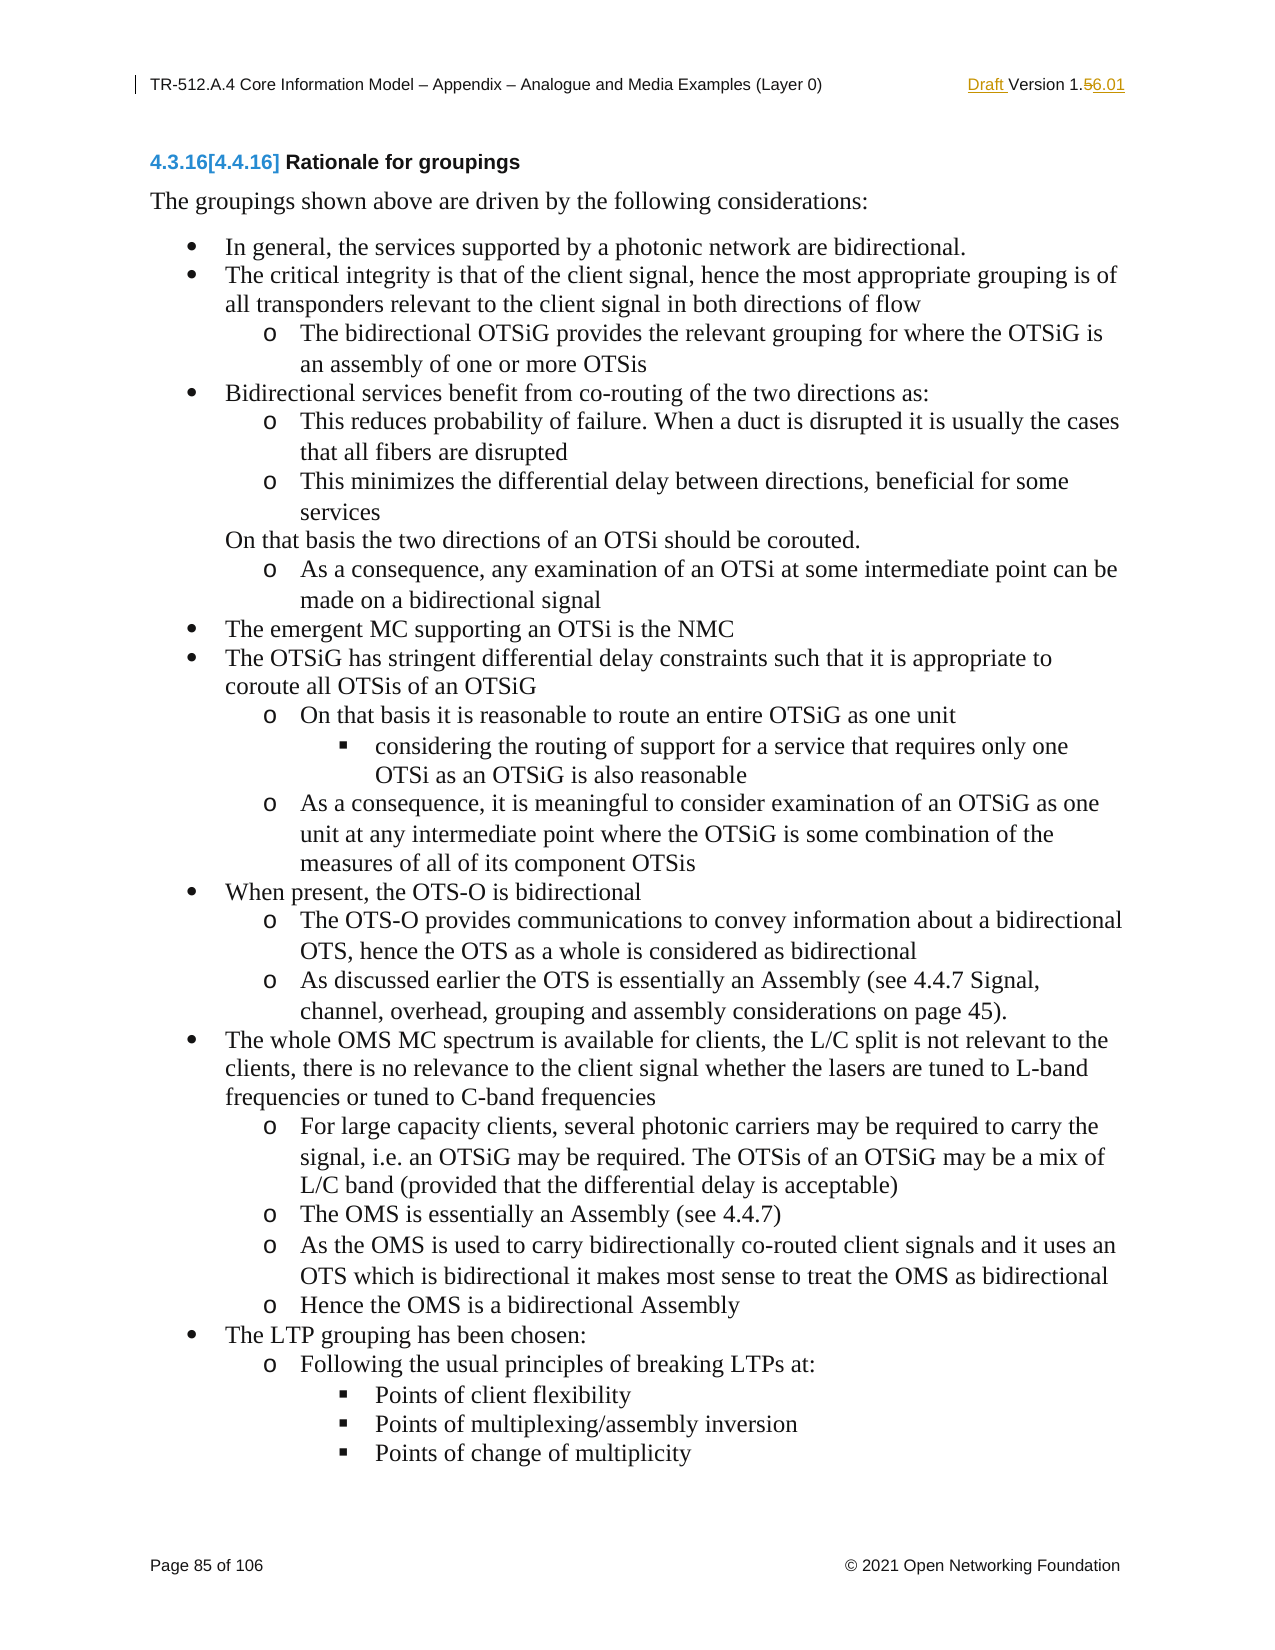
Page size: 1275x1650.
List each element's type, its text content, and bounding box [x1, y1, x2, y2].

list For large capacity clients, several photonic carriers may be required to carry the signal, i.e. an OTSiG may be required. The OTSis of an OTSiG may be a mix of L/C band (provided that the differential delay is acceptable) [262, 1111, 1125, 1199]
list The emergent MC supporting an OTSi is the NMC [187, 614, 1125, 643]
list Points of change of multiplicity [337, 1438, 1125, 1466]
list Bidirectional services benefit from co-routing of the two directions as: [187, 378, 1125, 406]
list Points of multiplexing/assembly inversion [337, 1409, 1125, 1438]
list When present, the OTS-O is bidirectional [187, 877, 1125, 906]
subtitle Rationale for groupings [150, 150, 1125, 174]
list On that basis the two directions of an OTSi should be corouted. [225, 526, 1125, 554]
list Following the usual principles of breaking LTPs at: [262, 1349, 1125, 1380]
list In general, the services supported by a photonic network are bidirectional. [187, 232, 1125, 261]
list As discussed earlier the OTS is essentially an Assembly (see 4.4.7 Channels, boundaries, Overhead, Grouping and Assembly considerations on page ). [262, 965, 1125, 1025]
list On that basis it is reasonable to route an entire OTSiG as one unit [262, 700, 1125, 731]
list The critical integrity is that of the client signal, hence the most appropriate grouping is of all transponders relevant to the client signal in both directions of flow [187, 261, 1125, 318]
list As a consequence, any examination of an OTSi at some intermediate point can be made on a bidirectional signal [262, 554, 1125, 614]
list The bidirectional OTSiG provides the relevant grouping for where the OTSiG is an assembly of one or more OTSis [262, 318, 1125, 378]
list Points of client flexibility [337, 1380, 1125, 1409]
list The OMS is essentially an Assembly (see 4.4.7) [262, 1199, 1125, 1230]
list Hence the OMS is a bidirectional Assembly [262, 1290, 1125, 1321]
list This minimizes the differential delay between directions, beneficial for some services [262, 466, 1125, 526]
list As a consequence, it is meaningful to consider examination of an OTSiG as one unit at any intermediate point where the OTSiG is some combination of the measures of all of its component OTSis [262, 788, 1125, 877]
list considering the routing of support for a service that requires only one OTSi as an OTSiG is also reasonable [337, 731, 1125, 788]
list As the OMS is used to carry bidirectionally co-routed client signals and it uses an OTS which is bidirectional it makes most sense to treat the OMS as bidirectional [262, 1230, 1125, 1290]
list This reduces probability of failure. When a duct is disrupted it is usually the cases that all fibers are disrupted [262, 406, 1125, 466]
list The OTS-O provides communications to convey information about a bidirectional OTS, hence the OTS as a whole is considered as bidirectional [262, 906, 1125, 965]
list The OTSiG has stringent differential delay constraints such that it is appropriate to coroute all OTSis of an OTSiG [187, 643, 1125, 700]
list The whole OMS MC spectrum is available for clients, the L/C split is not relevant to the clients, there is no relevance to the client signal whether the lasers are tuned to L-band frequencies or tuned to C-band frequencies [187, 1025, 1125, 1111]
list The LTP grouping has been chosen: [187, 1321, 1125, 1349]
text The groupings shown above are driven by the following considerations: [150, 186, 1125, 215]
